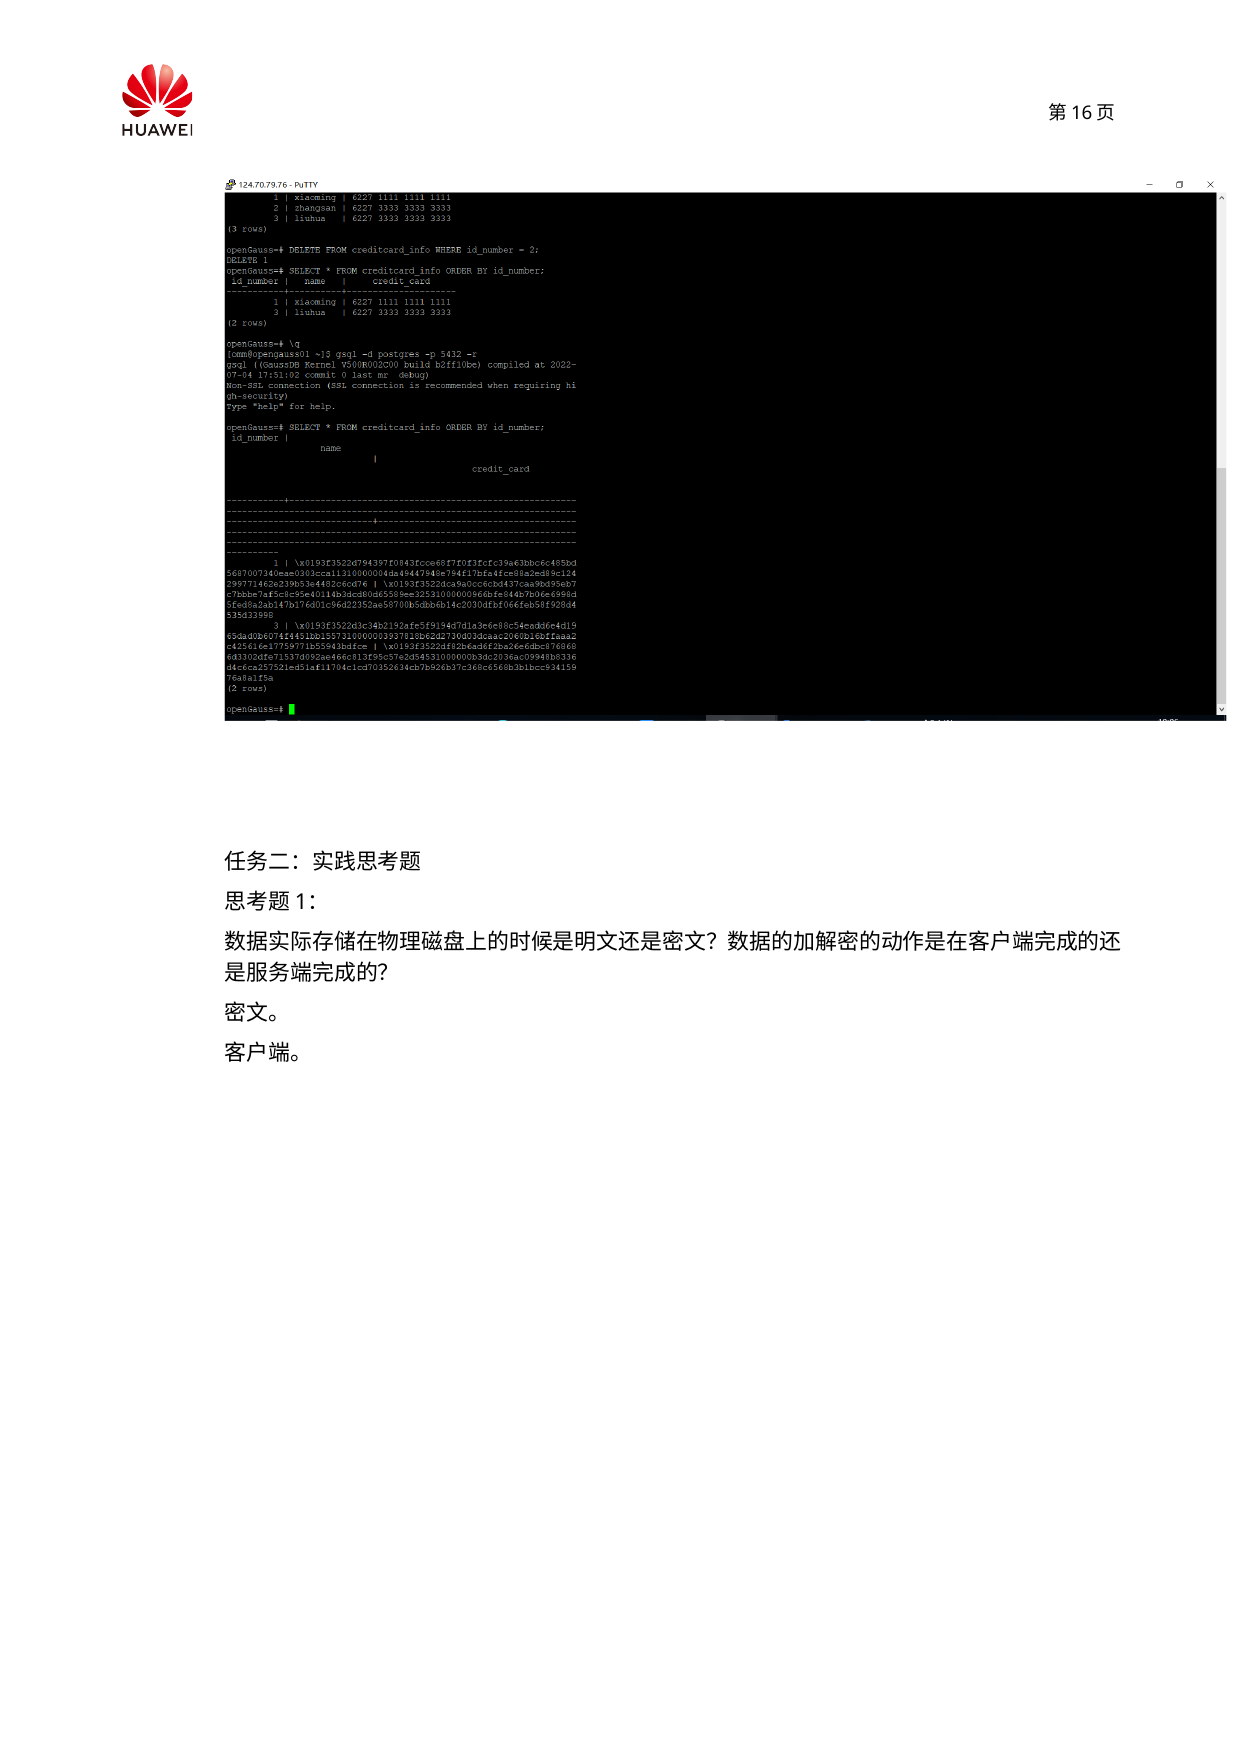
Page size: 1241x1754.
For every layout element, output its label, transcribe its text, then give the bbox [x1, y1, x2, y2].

text 任务二：实践思考题 [224, 844, 1122, 875]
text 思考题1： [224, 884, 1122, 915]
text 客户端。 [224, 1035, 1122, 1067]
picture [122, 64, 193, 136]
text 密文。 [224, 995, 1122, 1027]
picture [224, 177, 1227, 721]
text 数据实际存储在物理磁盘上的时候是明文还是密文？数据的加解密的动作是在客户端完成的还是服务端完成的？ [224, 924, 1122, 987]
